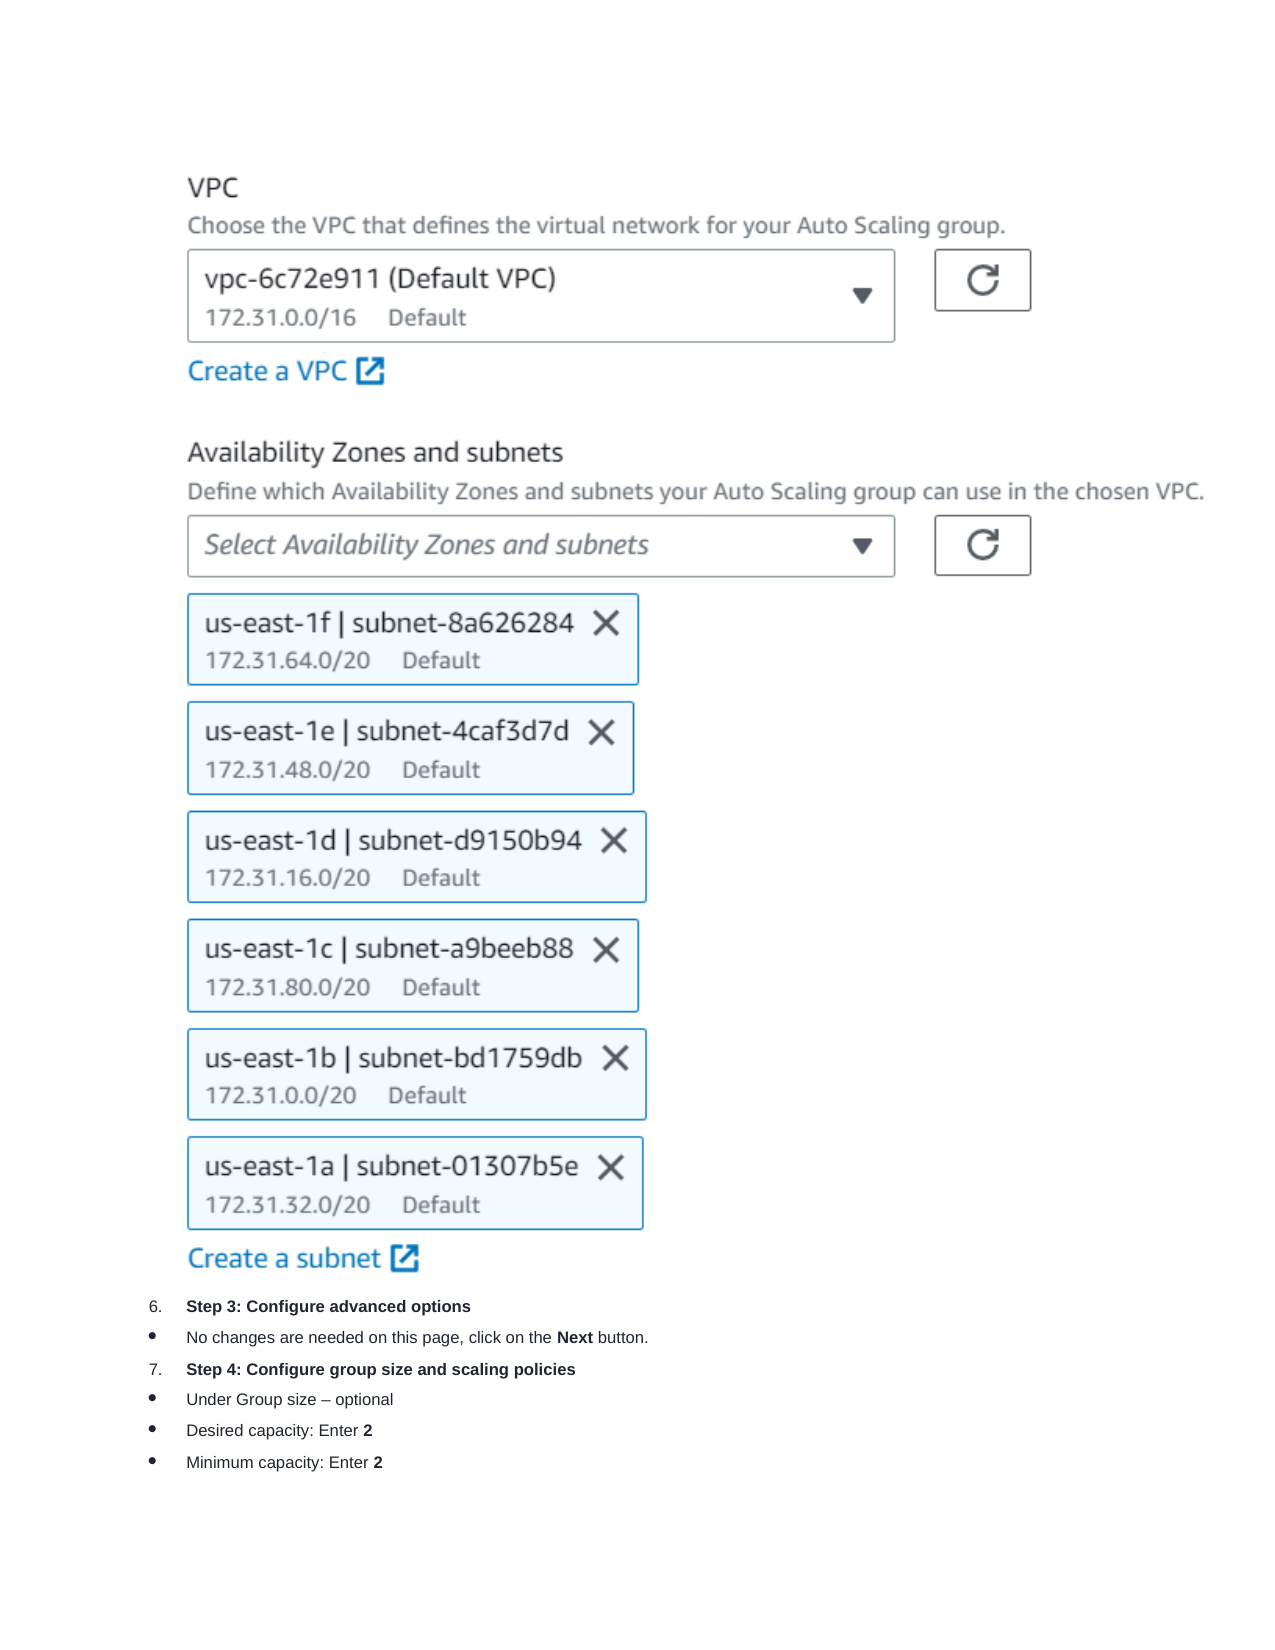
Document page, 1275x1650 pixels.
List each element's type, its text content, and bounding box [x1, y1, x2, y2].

list Step 3: Configure advanced options [148, 1285, 1089, 1316]
picture [150, 150, 1275, 1282]
list Minimum capacity: Enter 2 [148, 1441, 1089, 1473]
list Desired capacity: Enter 2 [148, 1410, 1089, 1441]
list Under Group size – optional [148, 1379, 1089, 1410]
list No changes are needed on this page, click on the Next button. [148, 1316, 1089, 1348]
list Step 4: Configure group size and scaling policies [148, 1348, 1089, 1379]
